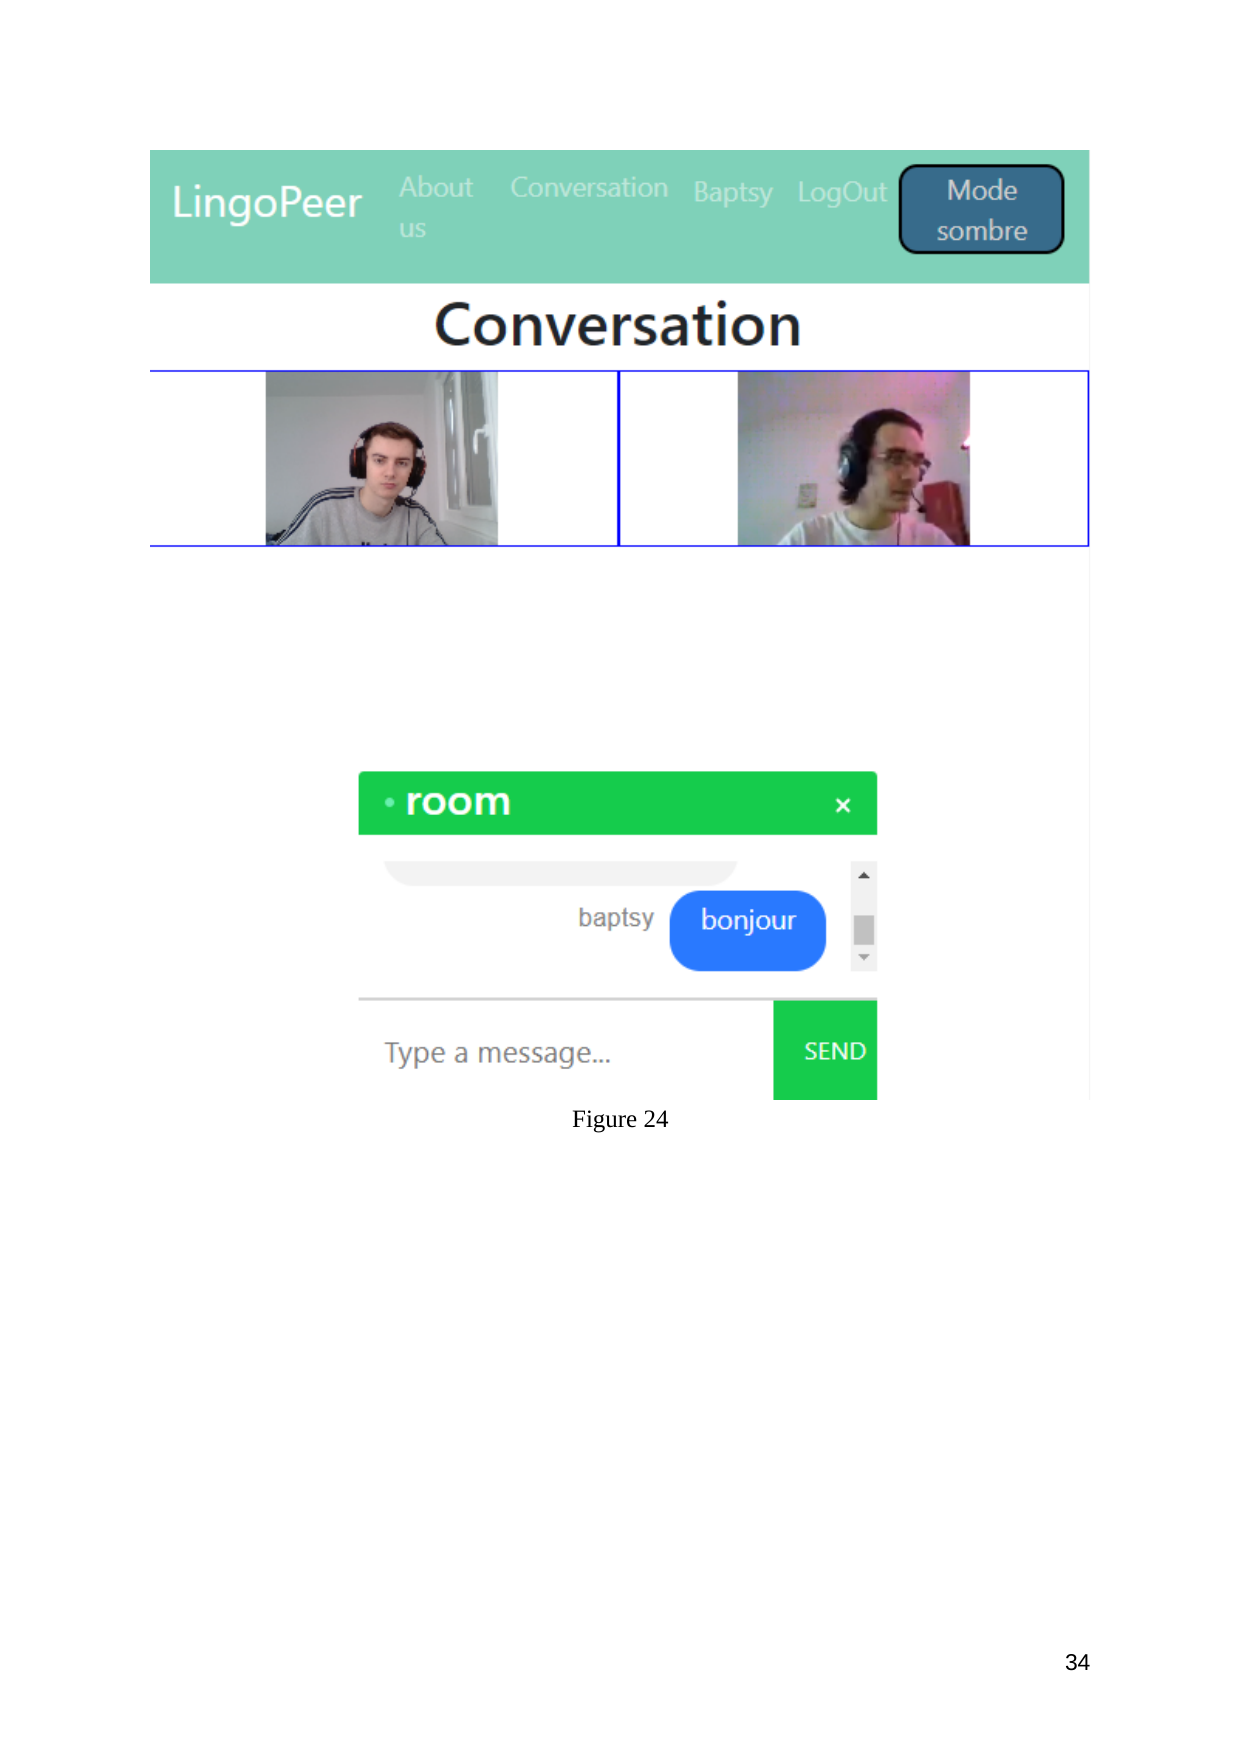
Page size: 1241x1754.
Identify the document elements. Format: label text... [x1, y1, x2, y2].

picture [150, 150, 1091, 1100]
text Figure 24 [150, 1104, 1090, 1133]
